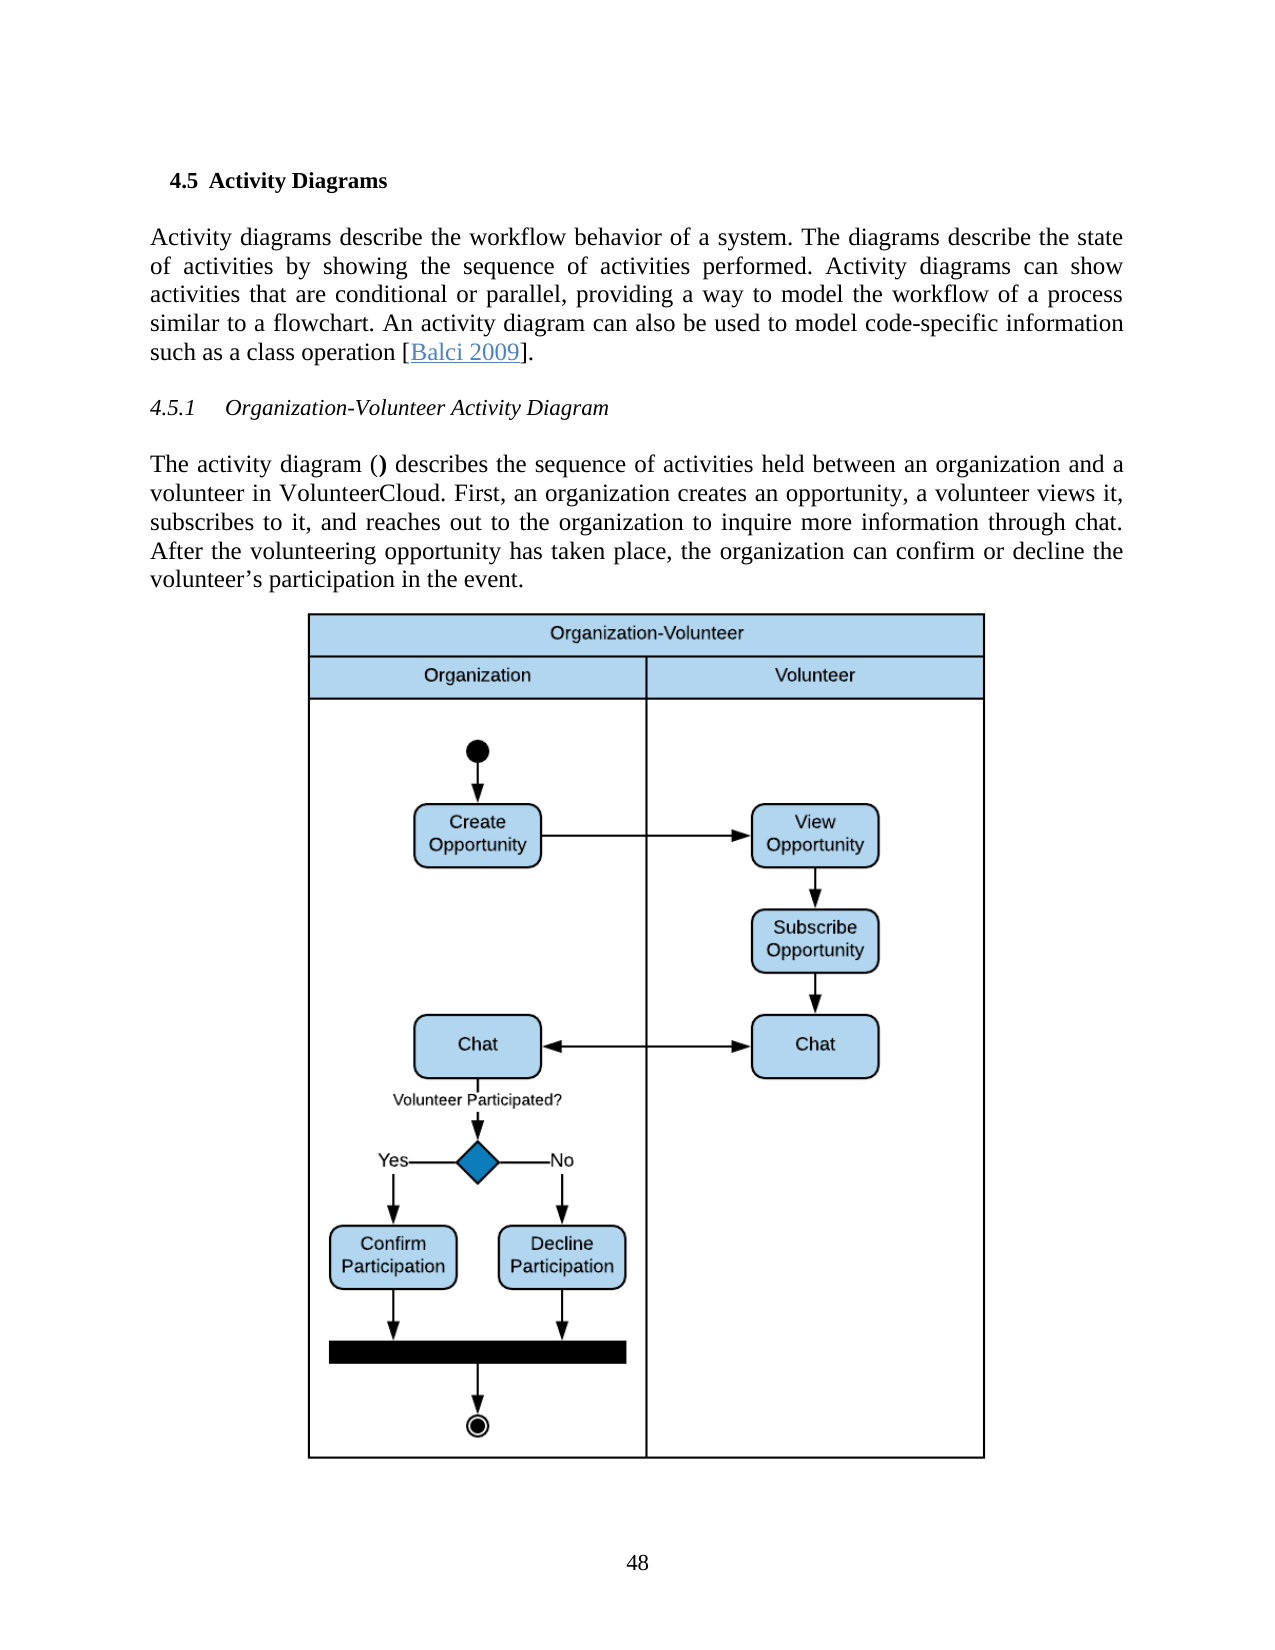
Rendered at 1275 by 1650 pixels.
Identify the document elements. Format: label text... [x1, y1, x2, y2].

text Activity diagrams describe the workflow behavior of a system. The diagrams describe the state of activities by showing the sequence of activities performed. Activity diagrams can show activities that are conditional or parallel, providing a way to model the workflow of a process similar to a flowchart. An activity diagram can also be used to model code-specific information such as a class operation [Balci 2009]. [150, 222, 1125, 366]
subtitle Activity Diagrams [169, 167, 1125, 193]
picture [252, 598, 1041, 1471]
subtitle Organization-Volunteer Activity Diagram [150, 394, 1125, 421]
